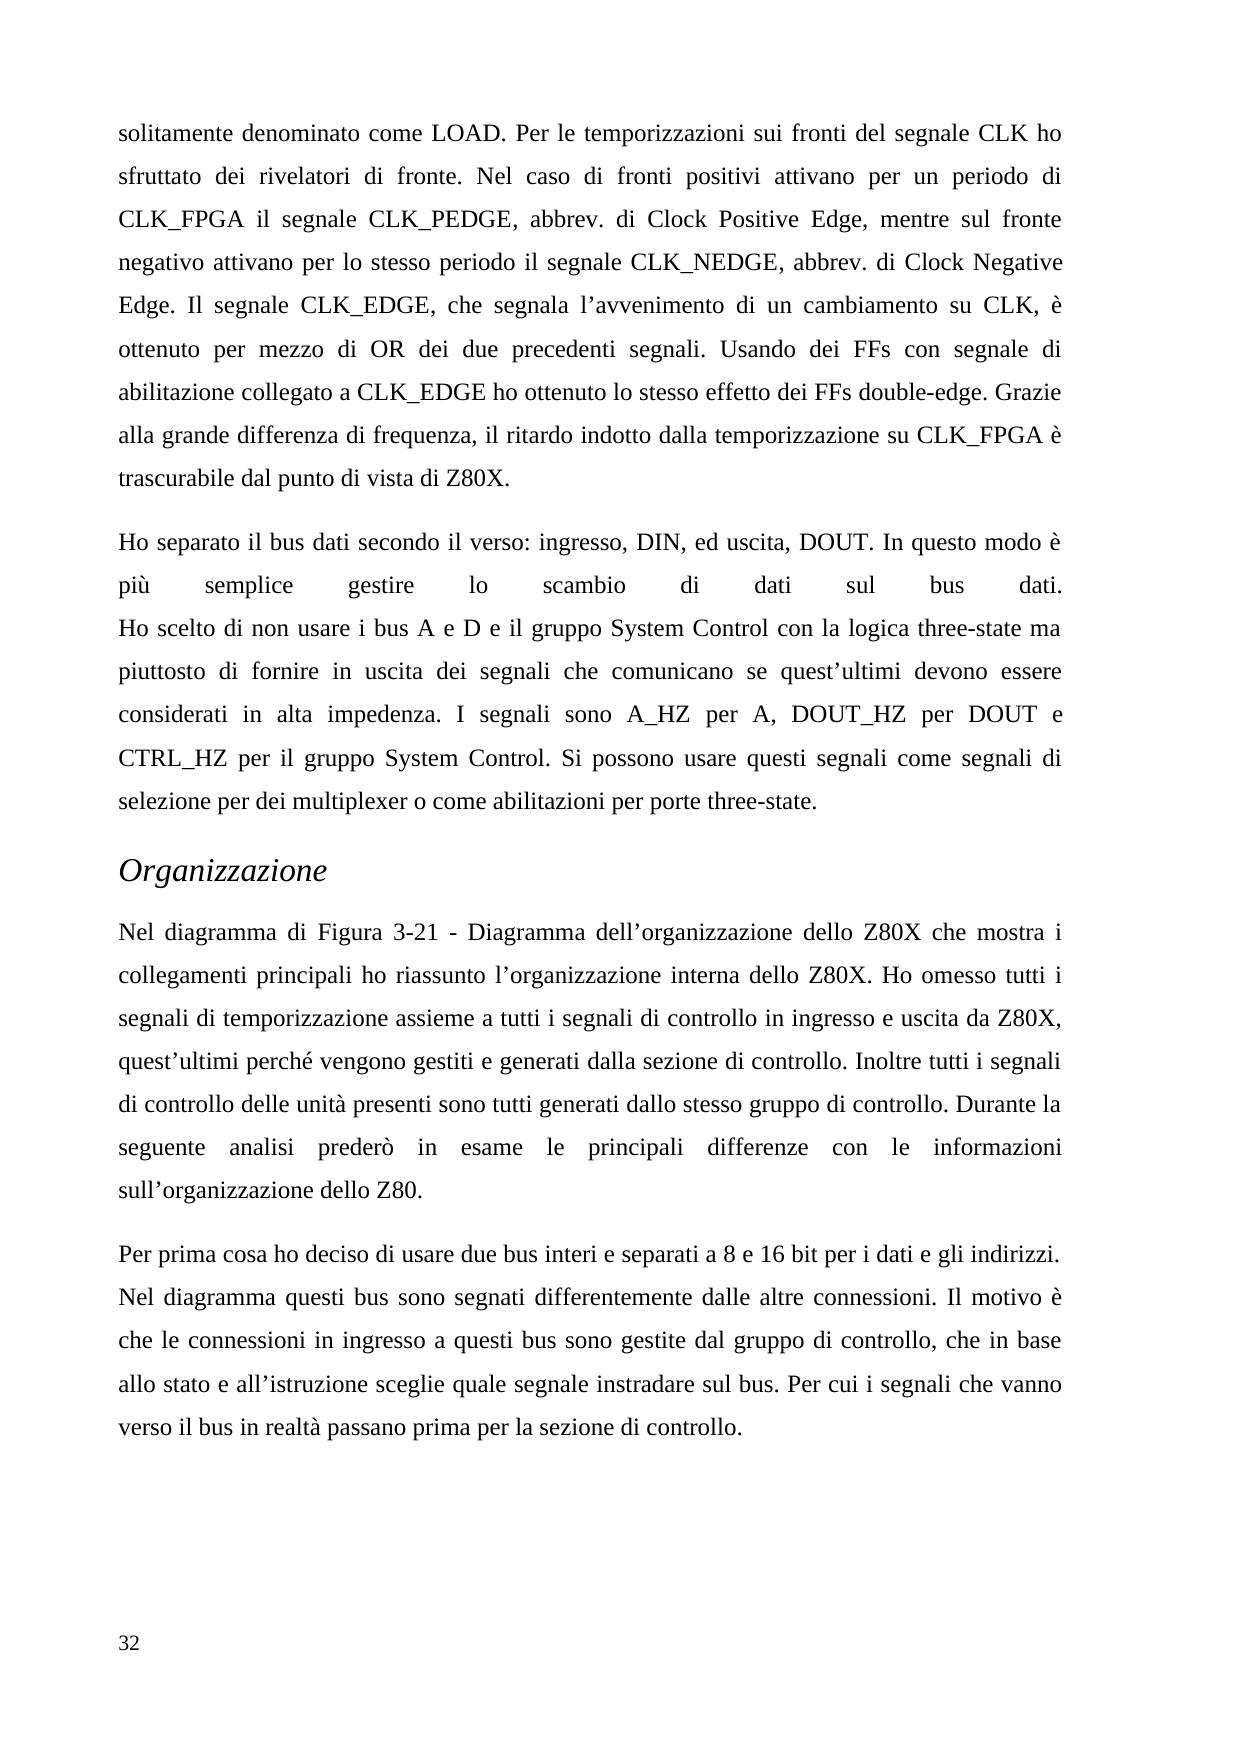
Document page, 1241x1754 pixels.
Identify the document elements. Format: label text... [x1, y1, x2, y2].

text Organizzazione [118, 850, 1063, 888]
text Ho separato il bus dati secondo il verso: ingresso, DIN, ed uscita, DOUT. In questo modo è più semplice gestire lo scambio di dati sul bus dati. Ho scelto di non usare i bus A e D e il gruppo System Control con la logica three-state ma piuttosto di fornire in uscita dei segnali che comunicano se quest’ultimi devono essere considerati in alta impedenza. I segnali sono A_HZ per A, DOUT_HZ per DOUT e CTRL_HZ per il gruppo System Control. Si possono usare questi segnali come segnali di selezione per dei multiplexer o come abilitazioni per porte three-state. [118, 527, 1063, 814]
text Per prima cosa ho deciso di usare due bus interi e separati a 8 e 16 bit per i dati e gli indirizzi. Nel diagramma questi bus sono segnati differentemente dalle altre connessioni. Il motivo è che le connessioni in ingresso a questi bus sono gestite dal gruppo di controllo, che in base allo stato e all’istruzione sceglie quale segnale instradare sul bus. Per cui i segnali che vanno verso il bus in realtà passano prima per la sezione di controllo. [118, 1239, 1063, 1441]
